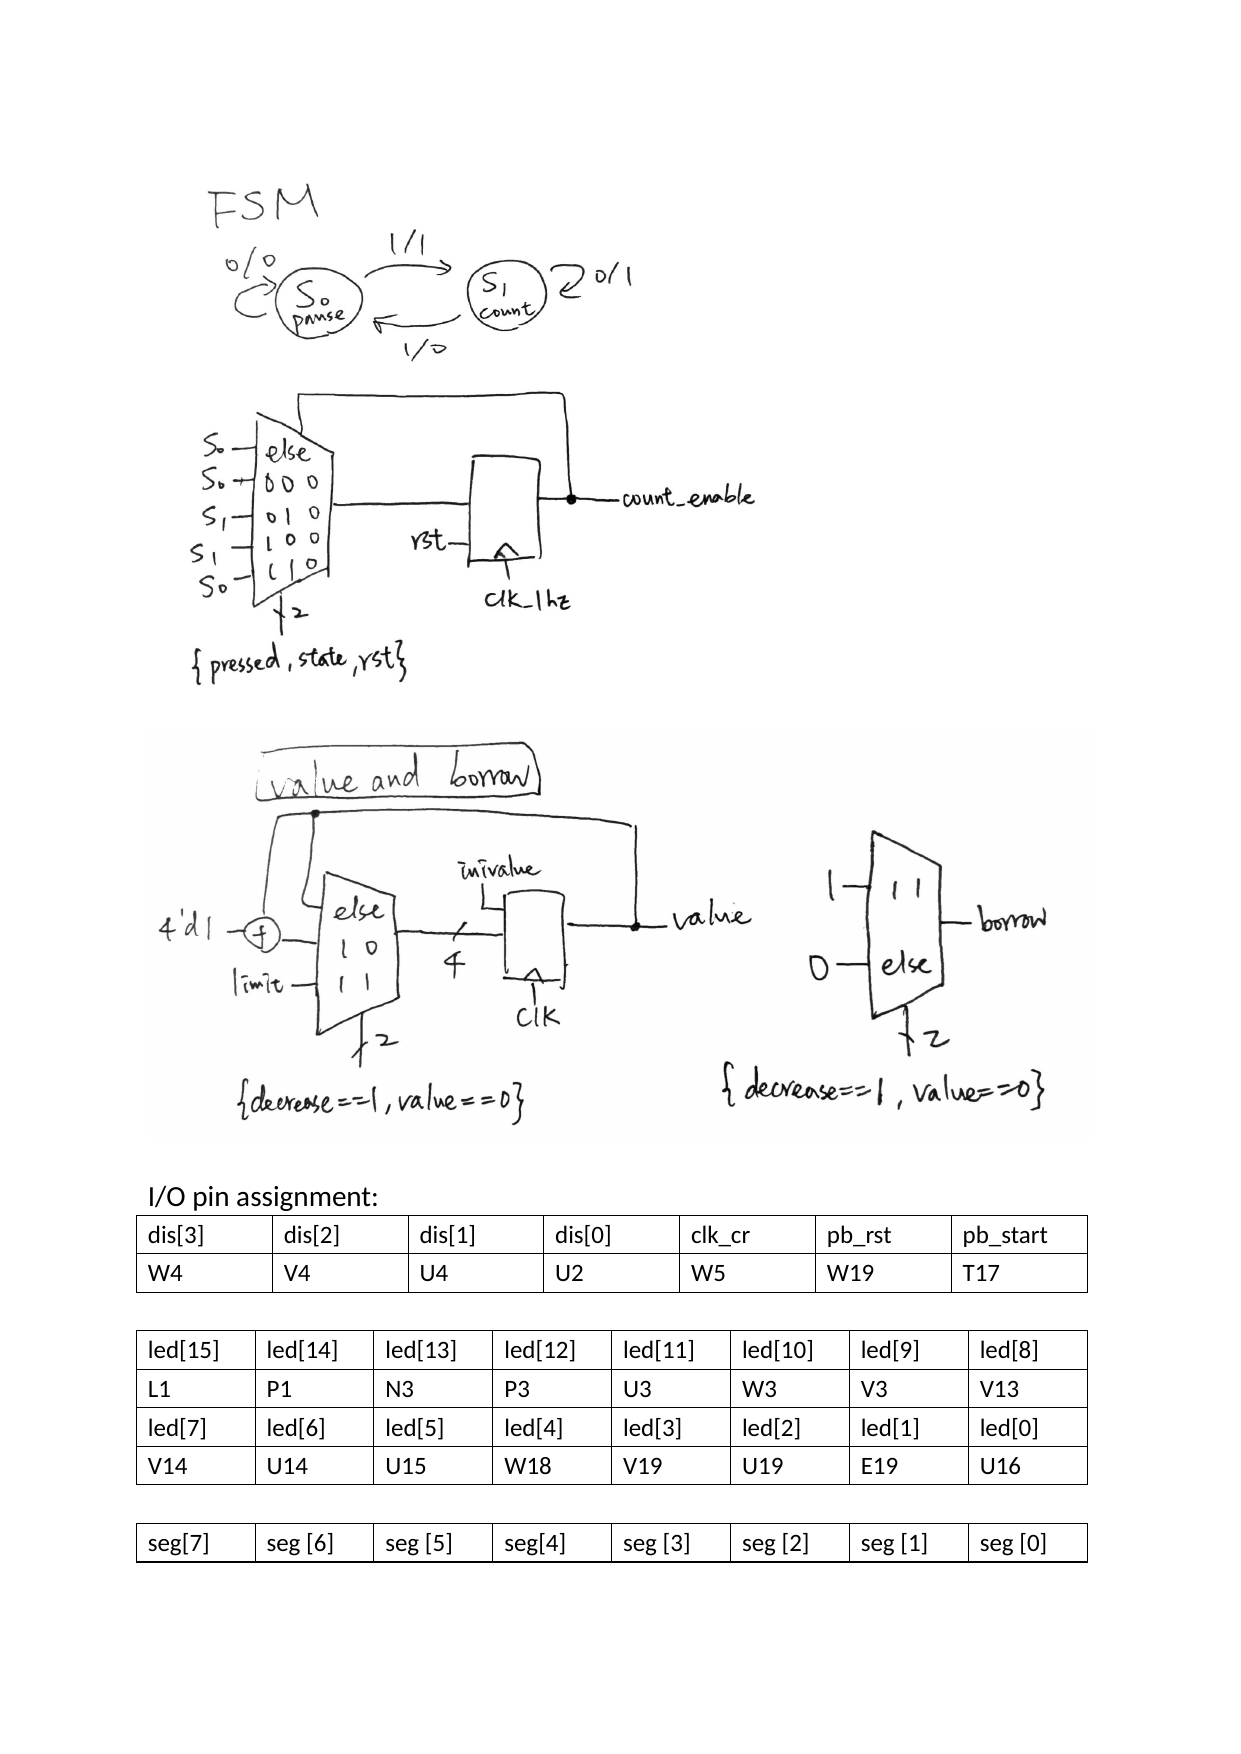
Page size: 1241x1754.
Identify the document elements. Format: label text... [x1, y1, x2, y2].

table_cell P1 [256, 1370, 373, 1407]
table_cell U2 [544, 1254, 679, 1292]
table_header pb_rst [816, 1216, 951, 1253]
table_cell V14 [137, 1447, 255, 1484]
table_header clk_cr [680, 1216, 815, 1253]
table_header led[13] [374, 1331, 492, 1369]
table_cell E19 [850, 1447, 968, 1484]
table_cell T17 [952, 1254, 1087, 1292]
table_cell led[3] [612, 1408, 730, 1446]
table_cell N3 [374, 1370, 492, 1407]
table_cell W18 [493, 1447, 611, 1484]
table_header seg [2] [731, 1524, 849, 1561]
table_header led[9] [850, 1331, 968, 1369]
table_cell W5 [680, 1254, 815, 1292]
table_cell W4 [137, 1254, 272, 1292]
table_cell W3 [731, 1370, 849, 1407]
table_cell U15 [374, 1447, 492, 1484]
table_cell led[6] [256, 1408, 373, 1446]
table_header led[12] [493, 1331, 611, 1369]
table_header seg[4] [493, 1524, 611, 1561]
table_cell U19 [731, 1447, 849, 1484]
table_header dis[0] [544, 1216, 679, 1253]
table_header seg [6] [256, 1524, 373, 1561]
table_cell U16 [969, 1447, 1087, 1484]
picture [147, 164, 778, 697]
table_cell U4 [409, 1254, 543, 1292]
table_cell L1 [137, 1370, 255, 1407]
table_header seg [5] [374, 1524, 492, 1561]
table_header led[10] [731, 1331, 849, 1369]
table_cell V19 [612, 1447, 730, 1484]
table_cell V4 [273, 1254, 408, 1292]
table_header dis[3] [137, 1216, 272, 1253]
table_header dis[2] [273, 1216, 408, 1253]
table_cell V3 [850, 1370, 968, 1407]
table_cell V13 [969, 1370, 1087, 1407]
table_cell led[4] [493, 1408, 611, 1446]
table_cell U14 [256, 1447, 373, 1484]
table_header led[15] [137, 1331, 255, 1369]
table_cell led[5] [374, 1408, 492, 1446]
table_header led[11] [612, 1331, 730, 1369]
text I/O pin assignment: [148, 1177, 1092, 1214]
table_cell led[7] [137, 1408, 255, 1446]
table_header seg [0] [969, 1524, 1087, 1561]
table_header led[14] [256, 1331, 373, 1369]
table_header seg [1] [850, 1524, 968, 1561]
table_header pb_start [952, 1216, 1087, 1253]
table_header dis[1] [409, 1216, 543, 1253]
table_header led[8] [969, 1331, 1087, 1369]
table_header seg [3] [612, 1524, 730, 1561]
table_header seg[7] [137, 1524, 255, 1561]
table_cell led[0] [969, 1408, 1087, 1446]
table_cell U3 [612, 1370, 730, 1407]
table_cell W19 [816, 1254, 951, 1292]
table_cell led[2] [731, 1408, 849, 1446]
table_cell P3 [493, 1370, 611, 1407]
picture [147, 727, 1093, 1138]
table_cell led[1] [850, 1408, 968, 1446]
